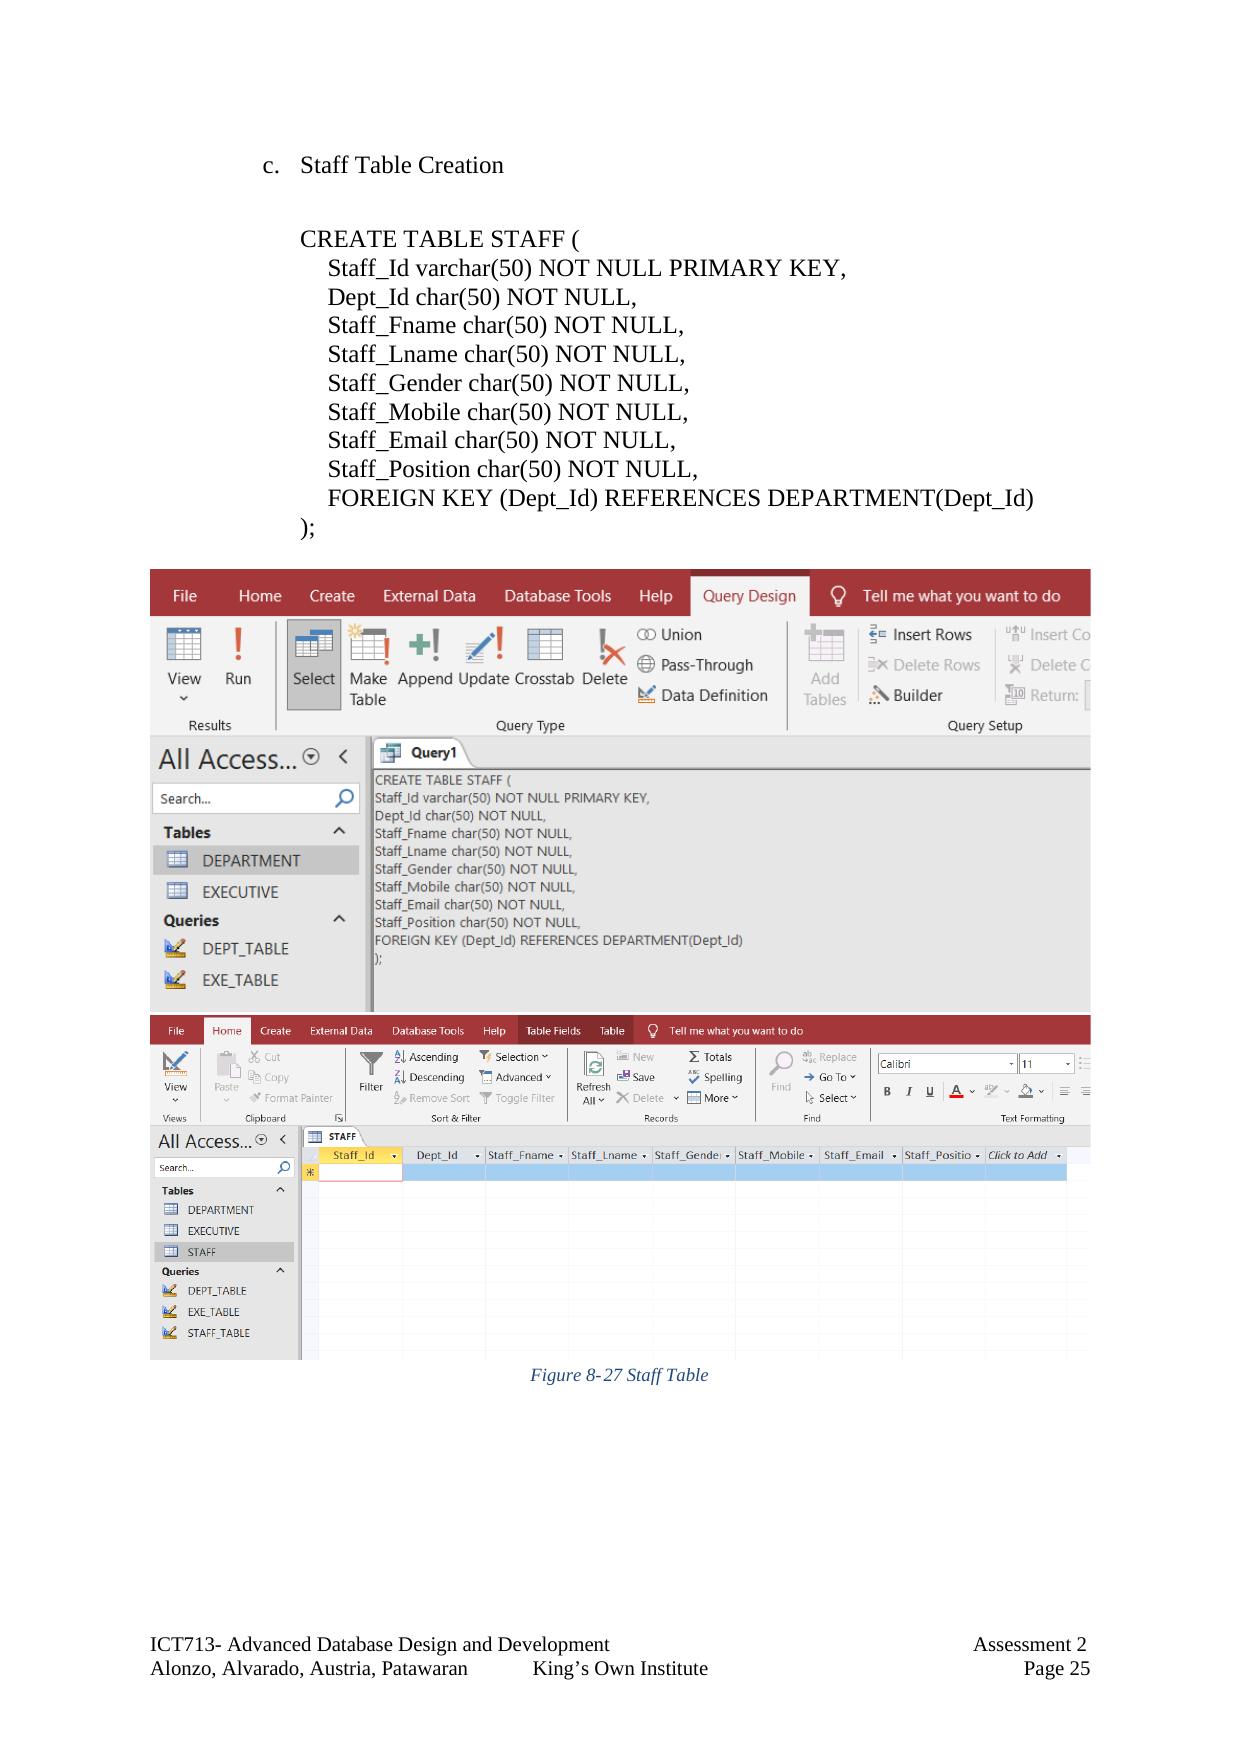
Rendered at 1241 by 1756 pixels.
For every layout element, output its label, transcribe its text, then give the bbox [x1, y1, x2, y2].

text Staff_Fname char(50) NOT NULL, [327, 310, 1090, 339]
text Staff_Id varchar(50) NOT NULL PRIMARY KEY, [327, 253, 1090, 282]
text Staff_Email char(50) NOT NULL, [327, 425, 1090, 454]
text FOREIGN KEY (Dept_Id) REFERENCES DEPARTMENT(Dept_Id) [327, 483, 1090, 512]
picture [150, 569, 1091, 1012]
picture [150, 1015, 1091, 1360]
text CREATE TABLE STAFF ( [300, 224, 1090, 253]
text Staff_Mobile char(50) NOT NULL, [327, 397, 1090, 425]
text Dept_Id char(50) NOT NULL, [327, 282, 1090, 310]
text Staff_Position char(50) NOT NULL, [327, 454, 1090, 483]
text Staff_Gender char(50) NOT NULL, [327, 368, 1090, 397]
text Staff_Lname char(50) NOT NULL, [327, 339, 1090, 368]
text ); [300, 512, 1090, 540]
list Staff Table Creation [262, 150, 1090, 179]
